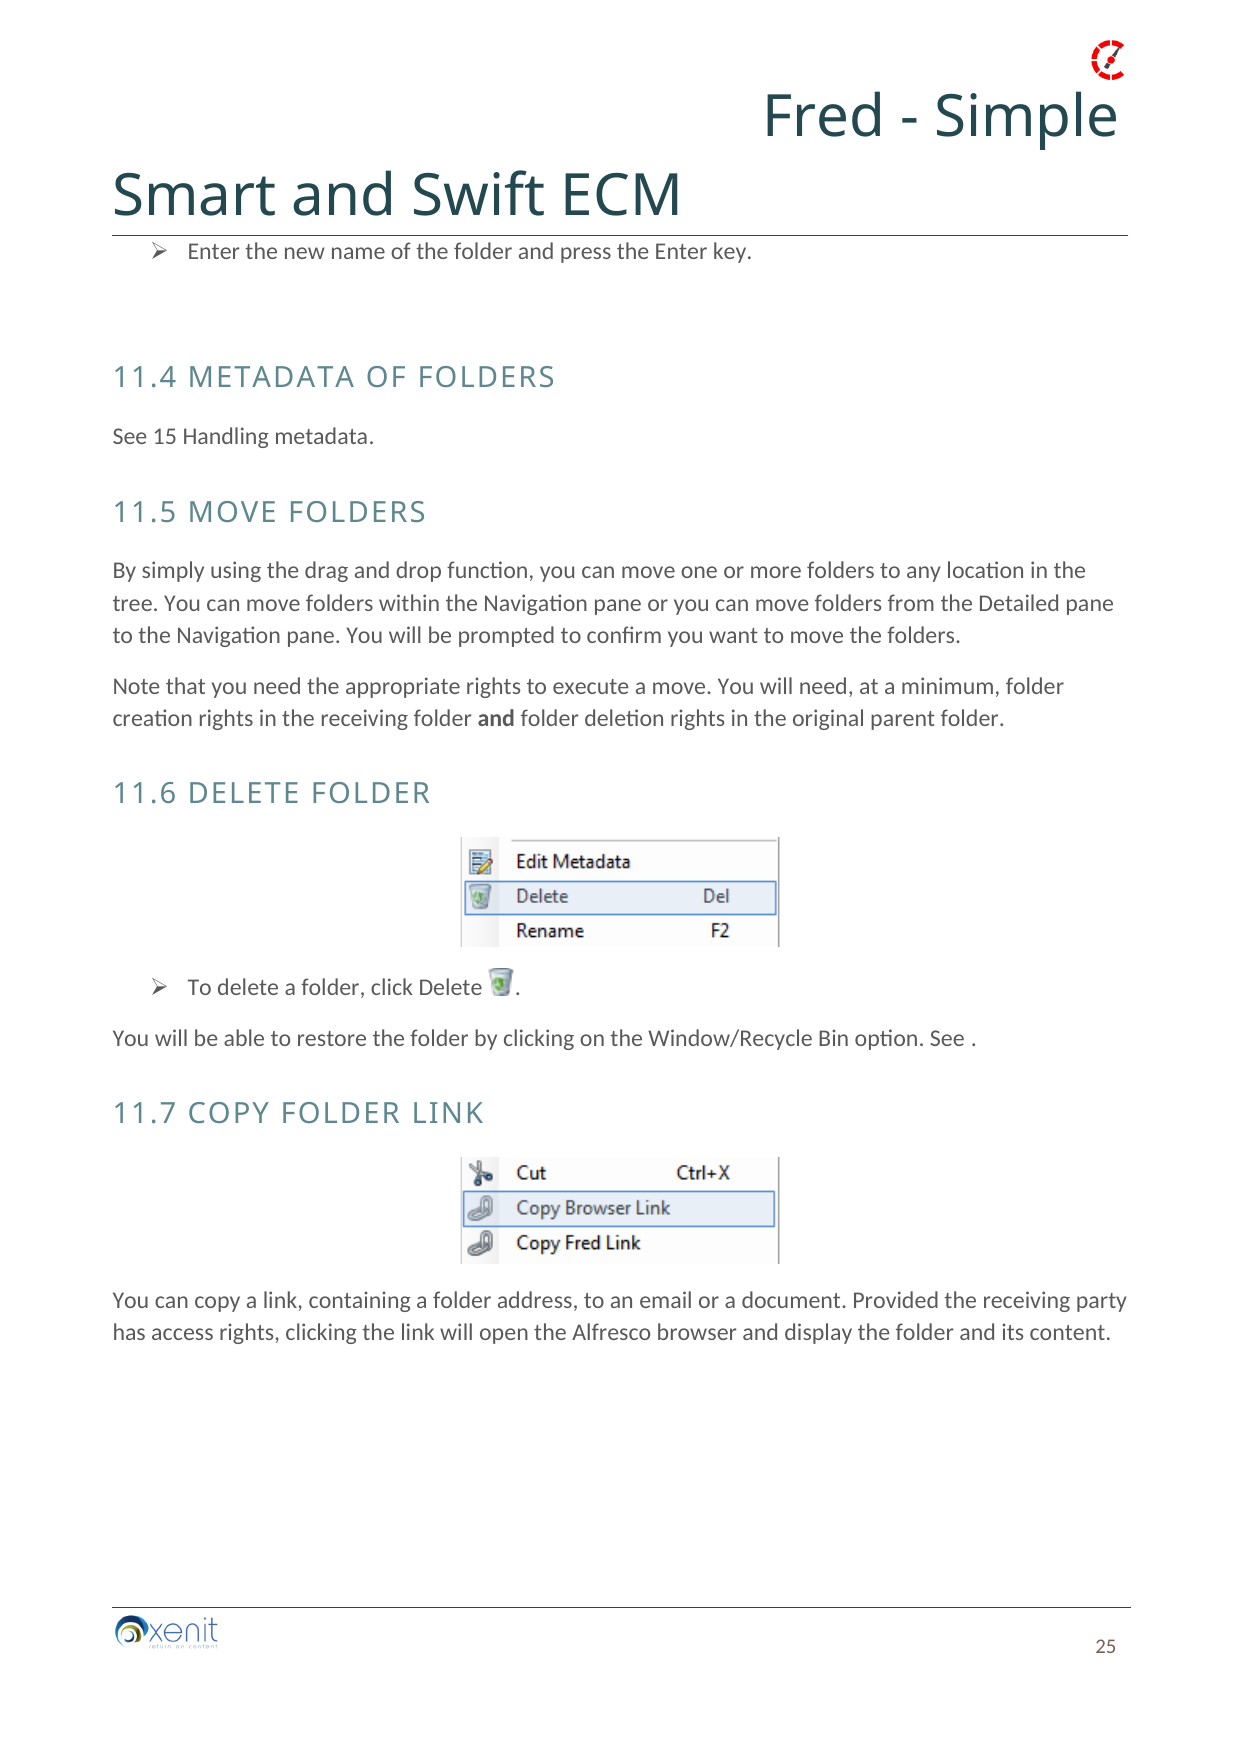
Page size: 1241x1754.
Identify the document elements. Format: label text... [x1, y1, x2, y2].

text See 15 Handling metadata. [112, 421, 1128, 451]
subtitle Delete folder [112, 773, 1128, 812]
text You will be able to restore the folder by clicking on the Window/Recycle Bin option. See Recycle bin. [112, 1023, 1128, 1052]
subtitle Copy folder link [112, 1092, 1128, 1132]
text You can copy a link, containing a folder address, to an email or a document. Provided the receiving party has access rights, clicking the link will open the Alfresco browser and display the folder and its content. [112, 1285, 1128, 1346]
text By simply using the drag and drop function, you can move one or more folders to any location in the tree. You can move folders within the Navigation pane or you can move folders from the Detailed pane to the Navigation pane. You will be prompted to confirm you want to move the folders. [112, 556, 1128, 649]
list To delete a folder, click Delete . [150, 968, 1128, 1001]
list Enter the new name of the folder and press the Enter key. [150, 236, 1128, 265]
picture [112, 1610, 222, 1654]
picture [460, 1157, 780, 1264]
picture [487, 968, 515, 996]
picture [460, 837, 780, 947]
text Note that you need the appropriate rights to execute a move. You will need, at a minimum, folder creation rights in the receiving folder and folder deletion rights in the original parent folder. [112, 671, 1128, 732]
subtitle Metadata of folders [112, 357, 1128, 396]
subtitle Move folders [112, 491, 1128, 531]
picture [1087, 37, 1130, 83]
